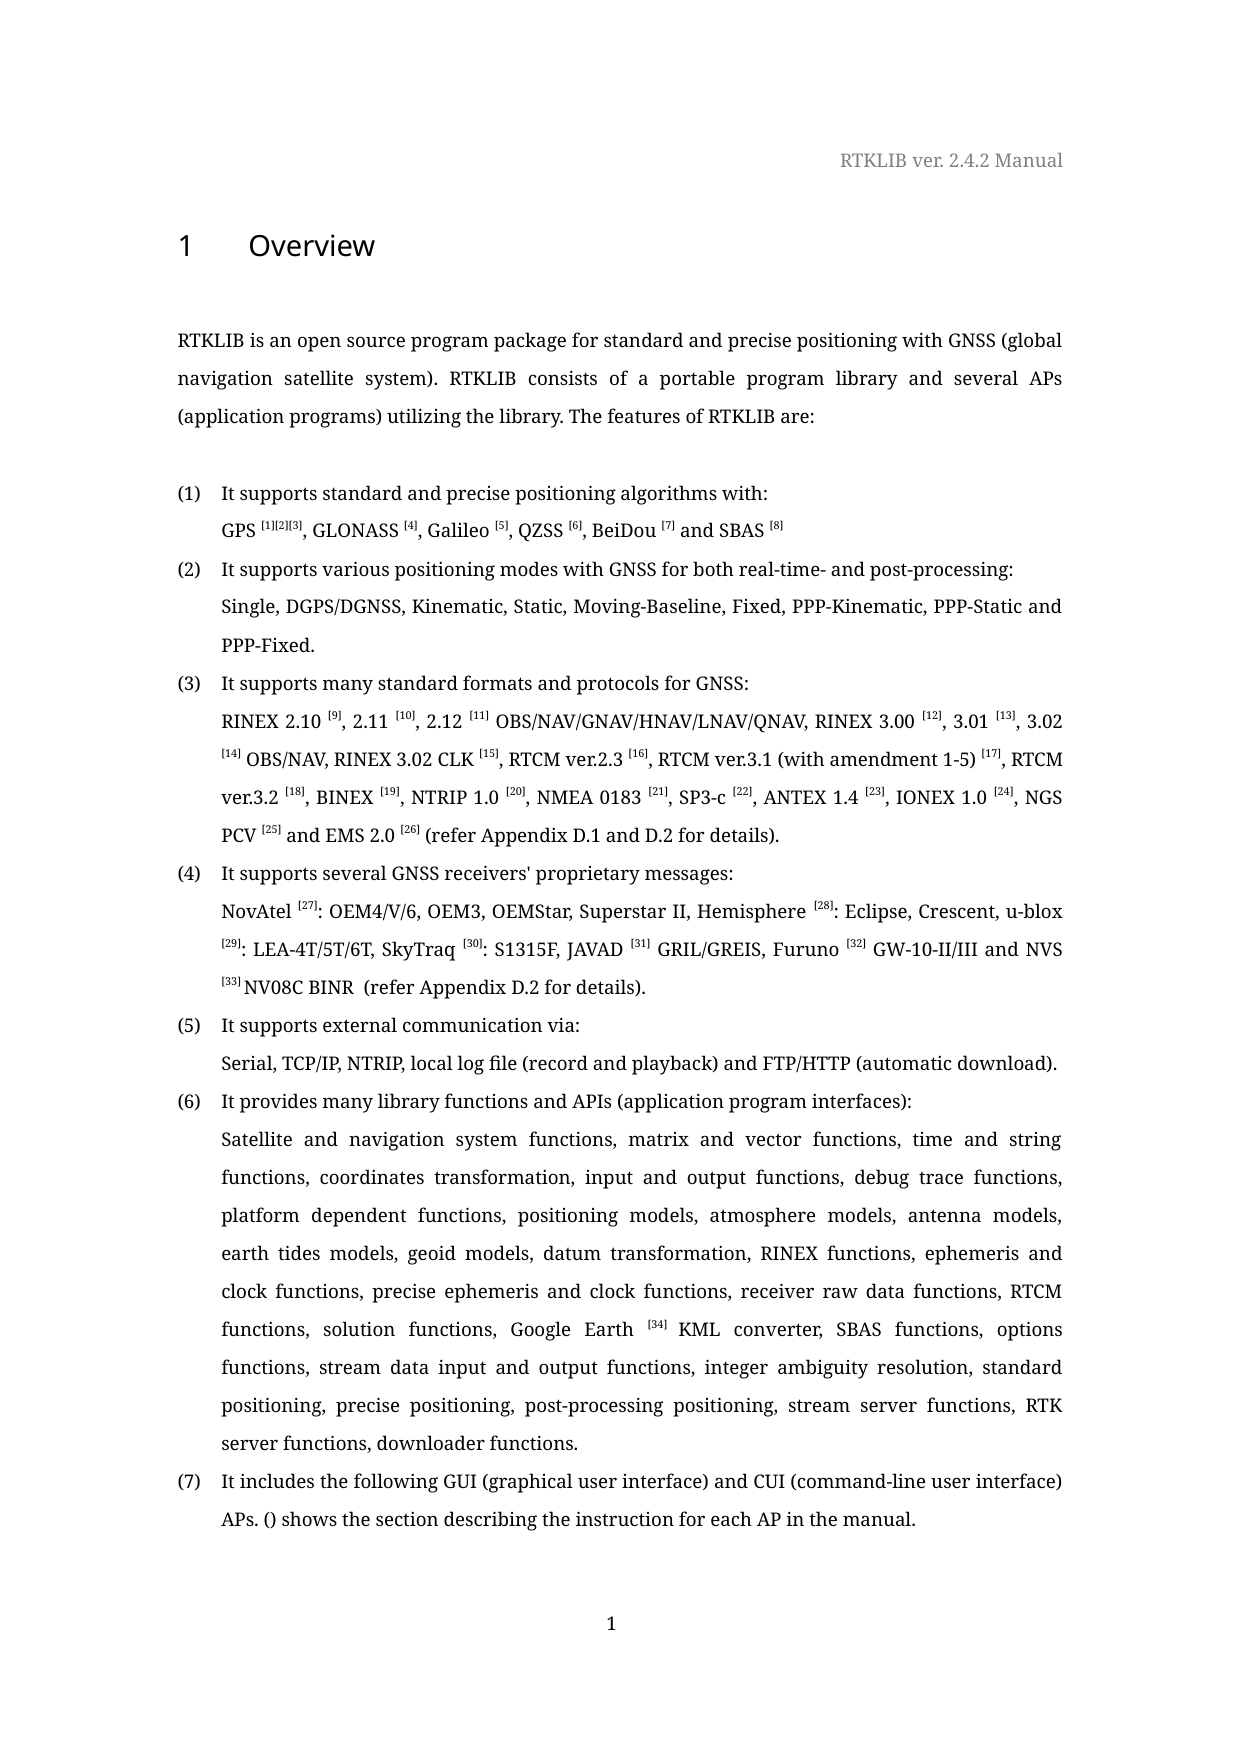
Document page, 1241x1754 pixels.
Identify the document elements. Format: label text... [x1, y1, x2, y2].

list It includes the following GUI (graphical user interface) and CUI (command-line user interface) APs. () shows the section describing the instruction for each AP in the manual. [177, 1462, 1063, 1538]
list It supports many standard formats and protocols for GNSS: [177, 664, 1063, 702]
subtitle 1 Overview [177, 207, 1063, 283]
text Single, DGPS/DGNSS, Kinematic, Static, Moving-Baseline, Fixed, PPP-Kinematic, PPP-Static and PPP-Fixed. [221, 588, 1063, 664]
text RTKLIB is an open source program package for standard and precise positioning with GNSS (global navigation satellite system). RTKLIB consists of a portable program library and several APs (application programs) utilizing the library. The features of RTKLIB are: [177, 321, 1063, 436]
list It supports various positioning modes with GNSS for both real-time- and post-processing: [177, 549, 1063, 588]
text Satellite and navigation system functions, matrix and vector functions, time and string functions, coordinates transformation, input and output functions, debug trace functions, platform dependent functions, positioning models, atmosphere models, antenna models, earth tides models, geoid models, datum transformation, RINEX functions, ephemeris and clock functions, precise ephemeris and clock functions, receiver raw data functions, RTCM functions, solution functions, Google Earth [34] KML converter, SBAS functions, options functions, stream data input and output functions, integer ambiguity resolution, standard positioning, precise positioning, post-processing positioning, stream server functions, RTK server functions, downloader functions. [221, 1120, 1063, 1462]
text RINEX 2.10 [9], 2.11 [10], 2.12 [11] OBS/NAV/GNAV/HNAV/LNAV/QNAV, RINEX 3.00 [12], 3.01 [13], 3.02 [14] OBS/NAV, RINEX 3.02 CLK [15], RTCM ver.2.3 [16], RTCM ver.3.1 (with amendment 1-5) [17], RTCM ver.3.2 [18], BINEX [19], NTRIP 1.0 [20], NMEA 0183 [21], SP3-c [22], ANTEX 1.4 [23], IONEX 1.0 [24], NGS PCV [25] and EMS 2.0 [26] (refer Appendix D.1 and D.2 for details). [221, 702, 1063, 854]
text NovAtel [27]: OEM4/V/6, OEM3, OEMStar, Superstar II, Hemisphere [28]: Eclipse, Crescent, u-blox [29]: LEA-4T/5T/6T, SkyTraq [30]: S1315F, JAVAD [31] GRIL/GREIS, Furuno [32] GW-10-II/III and NVS [33] NV08C BINR (refer Appendix D.2 for details). [221, 892, 1063, 1006]
list It supports several GNSS receivers' proprietary messages: [177, 854, 1063, 892]
list It supports external communication via: [177, 1006, 1063, 1044]
list It supports standard and precise positioning algorithms with: [177, 473, 1063, 512]
list It provides many library functions and APIs (application program interfaces): [177, 1082, 1063, 1120]
text Serial, TCP/IP, NTRIP, local log file (record and playback) and FTP/HTTP (automatic download). [221, 1044, 1063, 1082]
text GPS [1][2][3], GLONASS [4], Galileo [5], QZSS [6], BeiDou [7] and SBAS [8] [221, 512, 1063, 549]
